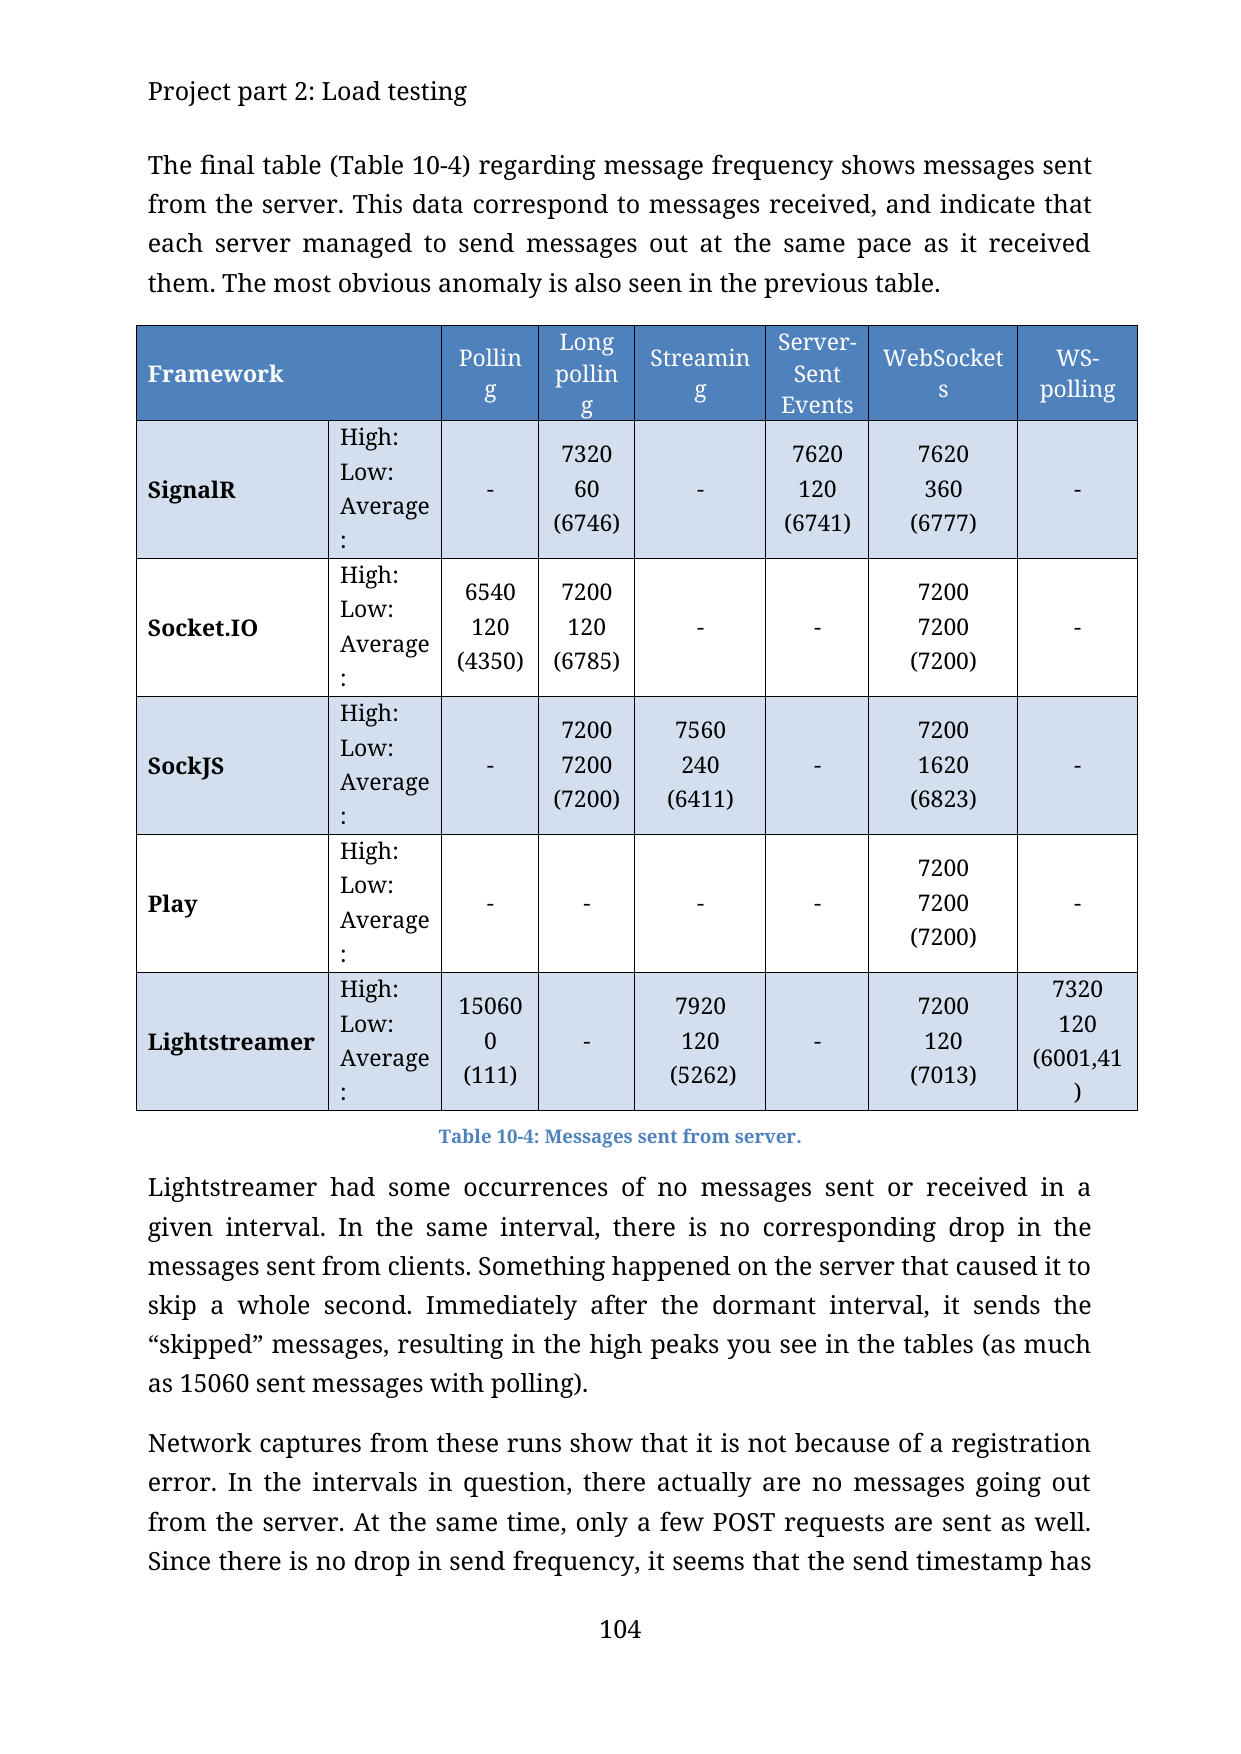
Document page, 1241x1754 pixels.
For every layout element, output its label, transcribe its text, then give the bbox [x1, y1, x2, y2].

table_header Framework [137, 326, 441, 420]
table_cell - [766, 697, 868, 834]
table_cell High: Low: Average: [329, 835, 441, 972]
table_cell - [539, 973, 634, 1110]
table_cell - [539, 835, 634, 972]
table_cell 7200 1620 (6823) [869, 697, 1017, 834]
table_cell - [442, 697, 538, 834]
table_header Long polling [539, 326, 634, 420]
table_cell 7620 120 (6741) [766, 421, 868, 558]
table_cell Play [137, 835, 328, 972]
table_cell - [1018, 559, 1137, 696]
table_cell - [1018, 697, 1137, 834]
table_cell Socket.IO [137, 559, 328, 696]
table_cell 7320 60 (6746) [539, 421, 634, 558]
table_cell 6540 120 (4350) [442, 559, 538, 696]
table_cell - [635, 835, 765, 972]
table_cell SignalR [137, 421, 328, 558]
table_header WebSockets [869, 326, 1017, 420]
table_cell 7200 120 (6785) [539, 559, 634, 696]
table_cell - [766, 973, 868, 1110]
table_cell - [1018, 421, 1137, 558]
table_cell 7620 360 (6777) [869, 421, 1017, 558]
table_header Polling [442, 326, 538, 420]
table_cell 7200 7200 (7200) [869, 559, 1017, 696]
table_cell - [635, 559, 765, 696]
table_cell 7560 240 (6411) [635, 697, 765, 834]
text Lightstreamer had some occurrences of no messages sent or received in a given interval. In the same interval, there is no corresponding drop in the messages sent from clients. Something happened on the server that caused it to skip a whole second. Immediately after the dormant interval, it sends the “skipped” messages, resulting in the high peaks you see in the tables (as much as 15060 sent messages with polling). [148, 1170, 1092, 1400]
table_cell 7200 7200 (7200) [539, 697, 634, 834]
table_cell - [766, 559, 868, 696]
table_cell 7920 120 (5262) [635, 973, 765, 1110]
table_cell High: Low: Average: [329, 697, 441, 834]
table_cell - [1018, 835, 1137, 972]
table_cell Lightstreamer [137, 973, 328, 1110]
table_cell 7200 7200 (7200) [869, 835, 1017, 972]
table_cell - [442, 421, 538, 558]
table_cell 7320 120 (6001,41) [1018, 973, 1137, 1110]
table_cell High: Low: Average: [329, 559, 441, 696]
table_cell - [766, 835, 868, 972]
table_header WS-polling [1018, 326, 1137, 420]
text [148, 1426, 1092, 1577]
table_cell - [442, 835, 538, 972]
table_cell 7200 120 (7013) [869, 973, 1017, 1110]
table_cell - [635, 421, 765, 558]
table_header Streaming [635, 326, 765, 420]
table_header Server-Sent Events [766, 326, 868, 420]
table_cell High: Low: Average: [329, 973, 441, 1110]
table_cell SockJS [137, 697, 328, 834]
table_cell 15060 0 (111) [442, 973, 538, 1110]
table_cell High: Low: Average: [329, 421, 441, 558]
